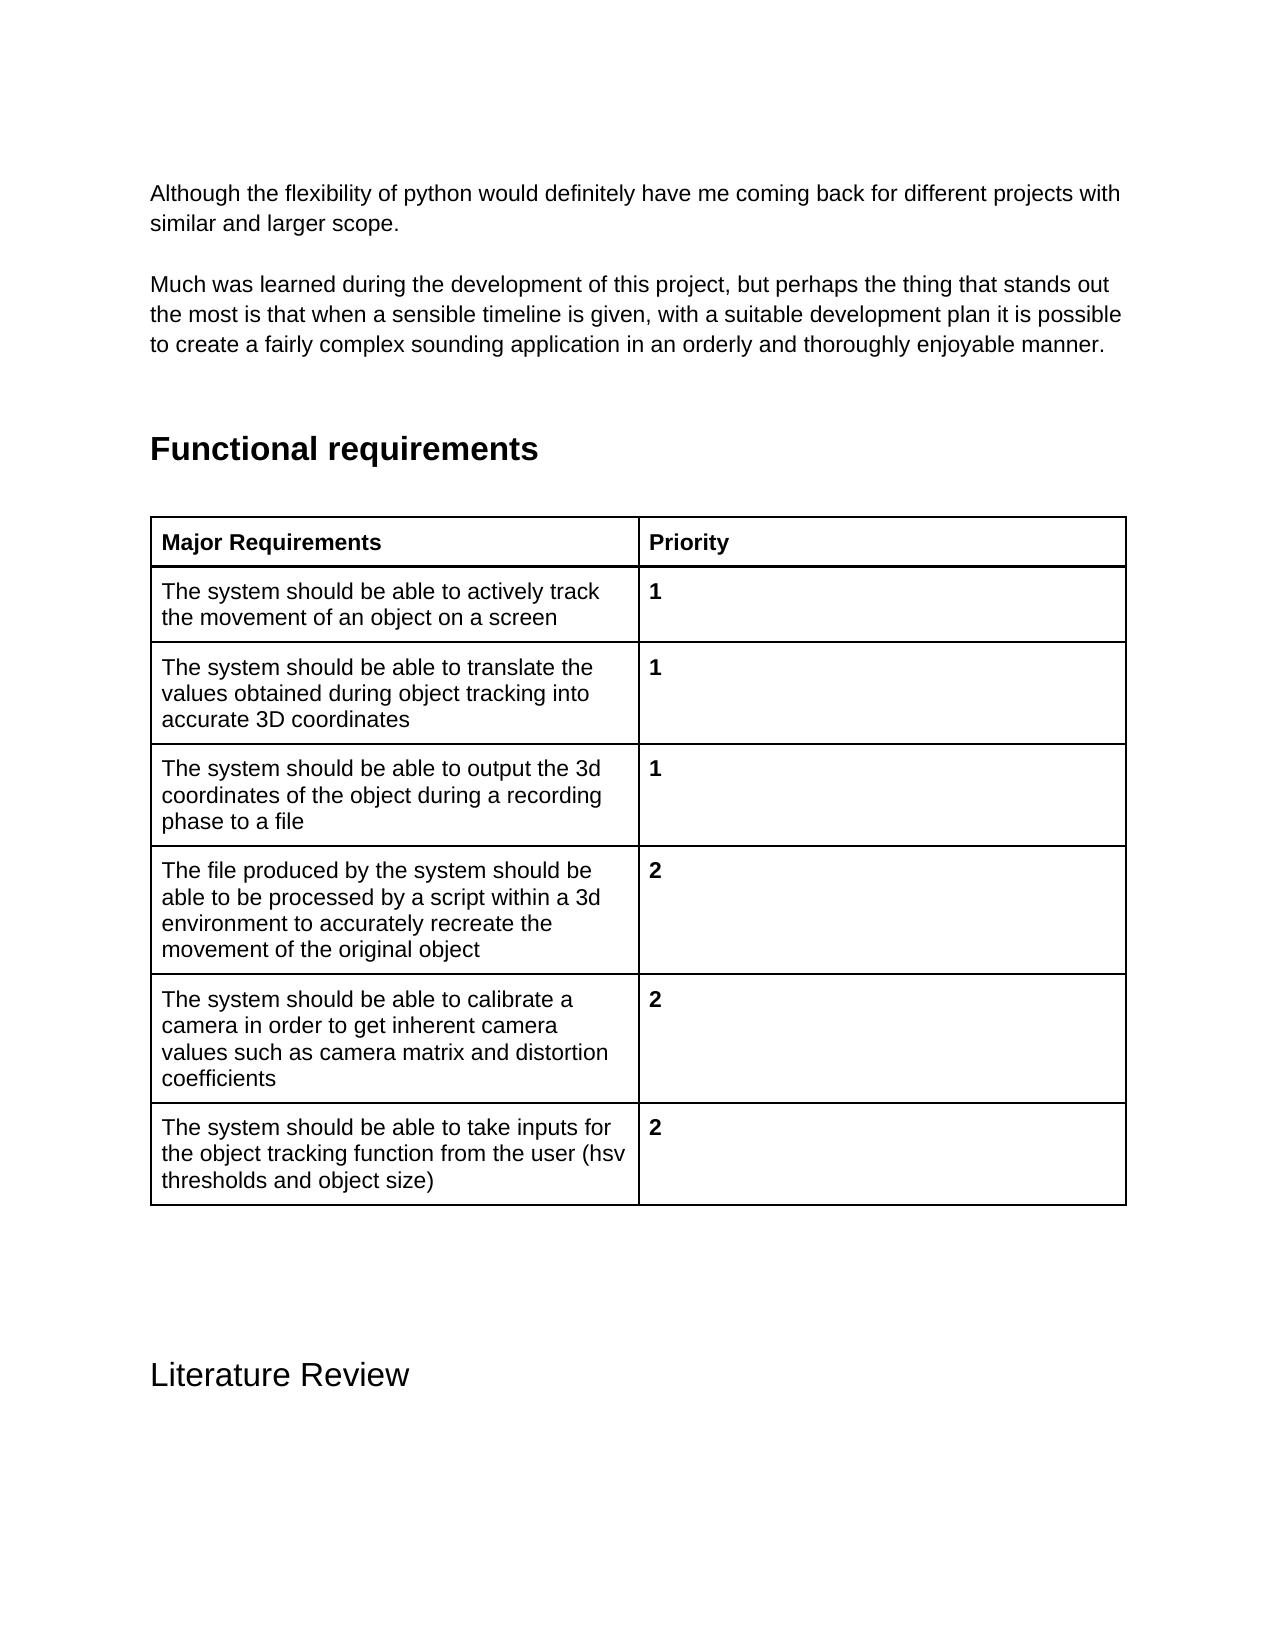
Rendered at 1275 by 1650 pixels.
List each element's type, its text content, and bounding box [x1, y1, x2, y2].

table_cell The system should be able to calibrate a camera in order to get inherent camera values such as camera matrix and distortion coefficients [152, 975, 638, 1102]
table_cell 1 [640, 643, 1125, 743]
table_cell The system should be able to take inputs for the object tracking function from the user (hsv thresholds and object size) [152, 1104, 638, 1203]
table_cell The system should be able to translate the values obtained during object tracking into accurate 3D coordinates [152, 643, 638, 743]
subtitle Functional requirements [150, 429, 1125, 468]
table_cell 2 [640, 975, 1125, 1102]
table_cell 2 [640, 847, 1125, 973]
subtitle Literature Review [150, 1355, 1125, 1393]
text Although the flexibility of python would definitely have me coming back for different projects with similar and larger scope. [150, 180, 1125, 237]
table_cell The file produced by the system should be able to be processed by a script within a 3d environment to accurately recreate the movement of the original object [152, 847, 638, 973]
table_header Major Requirements [152, 518, 638, 565]
table_header Priority [640, 518, 1125, 565]
table_cell The system should be able to actively track the movement of an object on a screen [152, 568, 638, 641]
table_cell The system should be able to output the 3d coordinates of the object during a recording phase to a file [152, 745, 638, 845]
text Much was learned during the development of this project, but perhaps the thing that stands out the most is that when a sensible timeline is given, with a suitable development plan it is possible to create a fairly complex sounding application in an orderly and thoroughly enjoyable manner. [150, 271, 1125, 358]
table_cell 1 [640, 568, 1125, 641]
table_cell 2 [640, 1104, 1125, 1203]
table_cell 1 [640, 745, 1125, 845]
